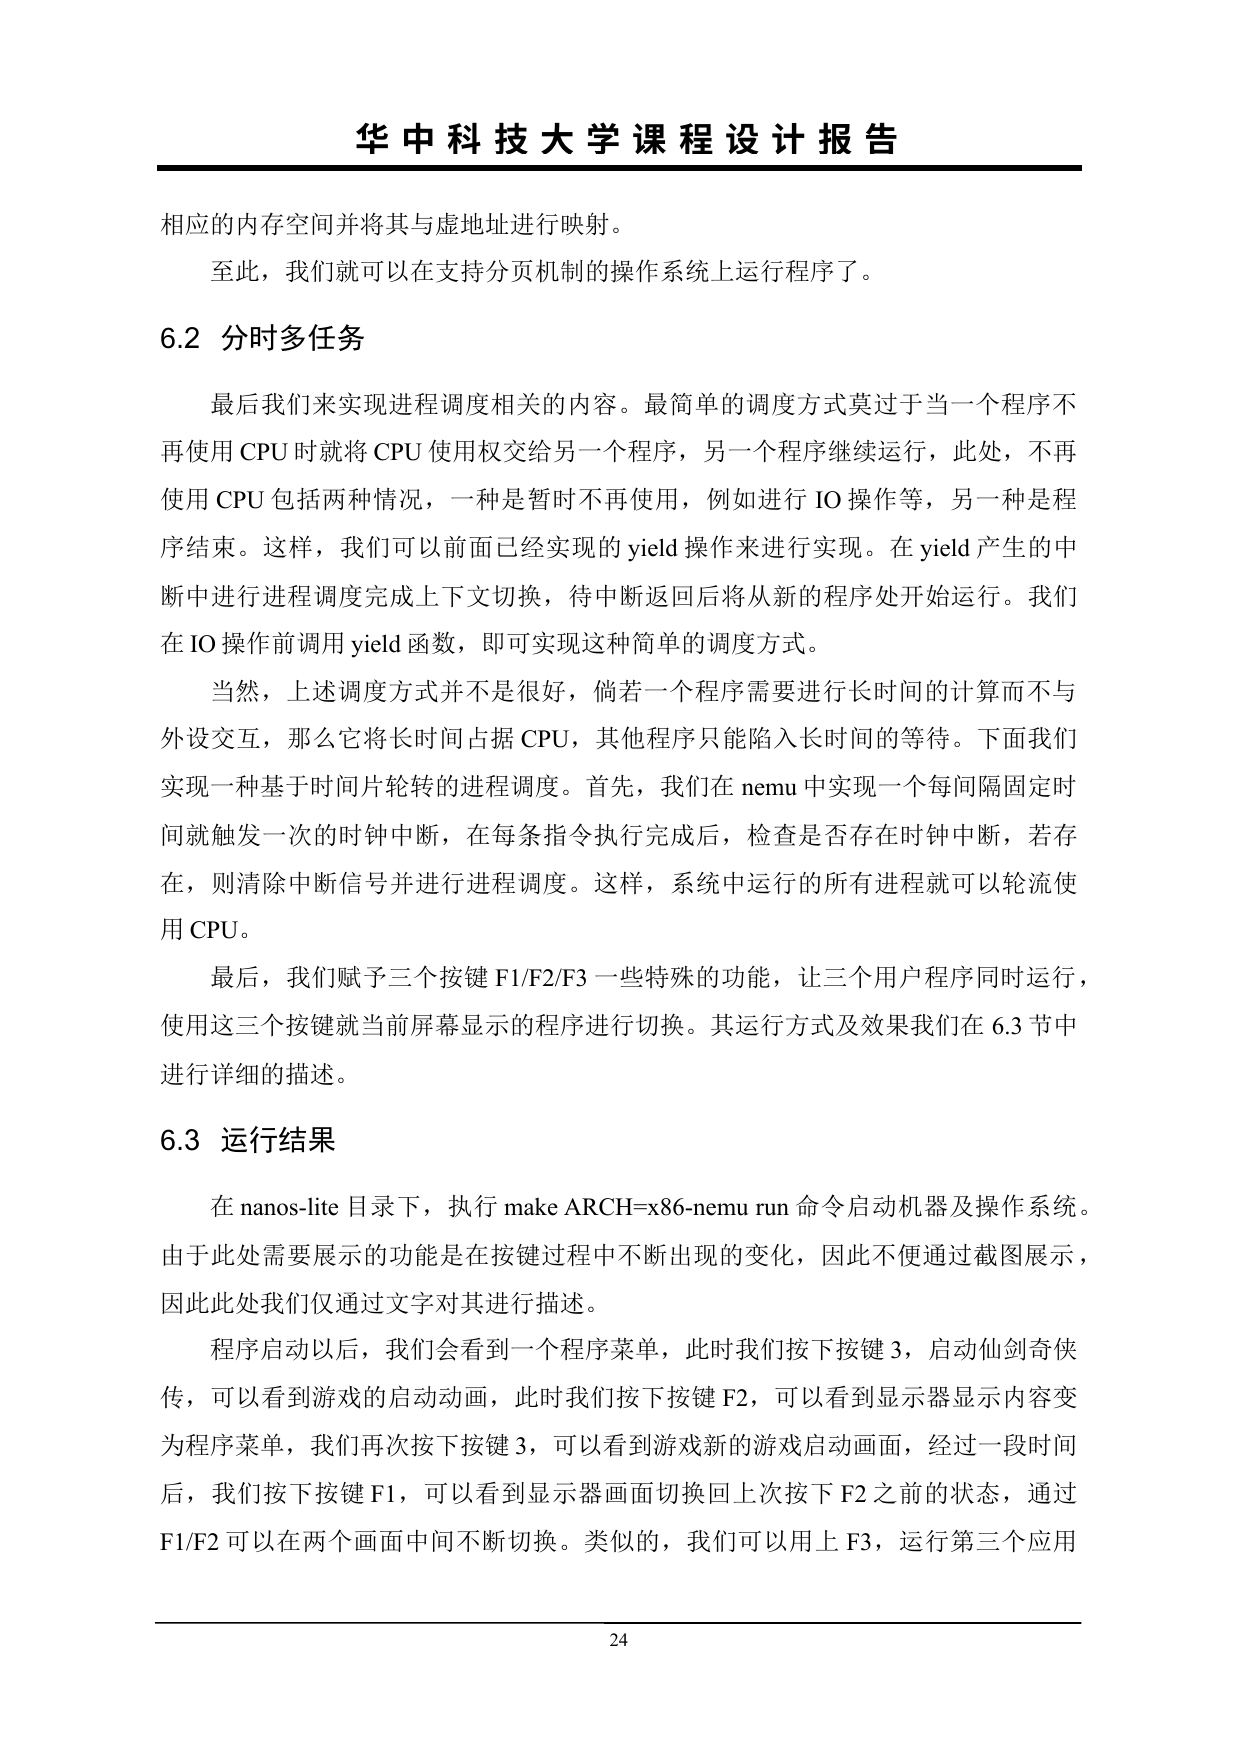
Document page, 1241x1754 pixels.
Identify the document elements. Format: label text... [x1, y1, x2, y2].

subtitle 运行结果 [159, 1122, 1053, 1157]
text 在nanos-lite目录下，执行make ARCH=x86-nemu run命令启动机器及操作系统。由于此处需要展示的功能是在按键过程中不断出现的变化，因此不便通过截图展示，因此此处我们仅通过文字对其进行描述。 [159, 1182, 1078, 1325]
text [159, 198, 1078, 246]
text 至此，我们就可以在支持分页机制的操作系统上运行程序了。 [159, 246, 1078, 294]
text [159, 1325, 1078, 1564]
subtitle 分时多任务 [159, 319, 1053, 354]
text 当然，上述调度方式并不是很好，倘若一个程序需要进行长时间的计算而不与外设交互，那么它将长时间占据CPU，其他程序只能陷入长时间的等待。下面我们实现一种基于时间片轮转的进程调度。首先，我们在nemu中实现一个每间隔固定时间就触发一次的时钟中断，在每条指令执行完成后，检查是否存在时钟中断，若存在，则清除中断信号并进行进程调度。这样，系统中运行的所有进程就可以轮流使用CPU。 [159, 666, 1078, 953]
text 最后我们来实现进程调度相关的内容。最简单的调度方式莫过于当一个程序不再使用CPU时就将CPU使用权交给另一个程序，另一个程序继续运行，此处，不再使用CPU包括两种情况，一种是暂时不再使用，例如进行IO操作等，另一种是程序结束。这样，我们可以前面已经实现的yield操作来进行实现。在yield产生的中断中进行进程调度完成上下文切换，待中断返回后将从新的程序处开始运行。我们在IO操作前调用yield函数，即可实现这种简单的调度方式。 [159, 379, 1078, 666]
text 最后，我们赋予三个按键F1/F2/F3一些特殊的功能，让三个用户程序同时运行，使用这三个按键就当前屏幕显示的程序进行切换。其运行方式及效果我们在6.3节中进行详细的描述。 [159, 953, 1078, 1097]
